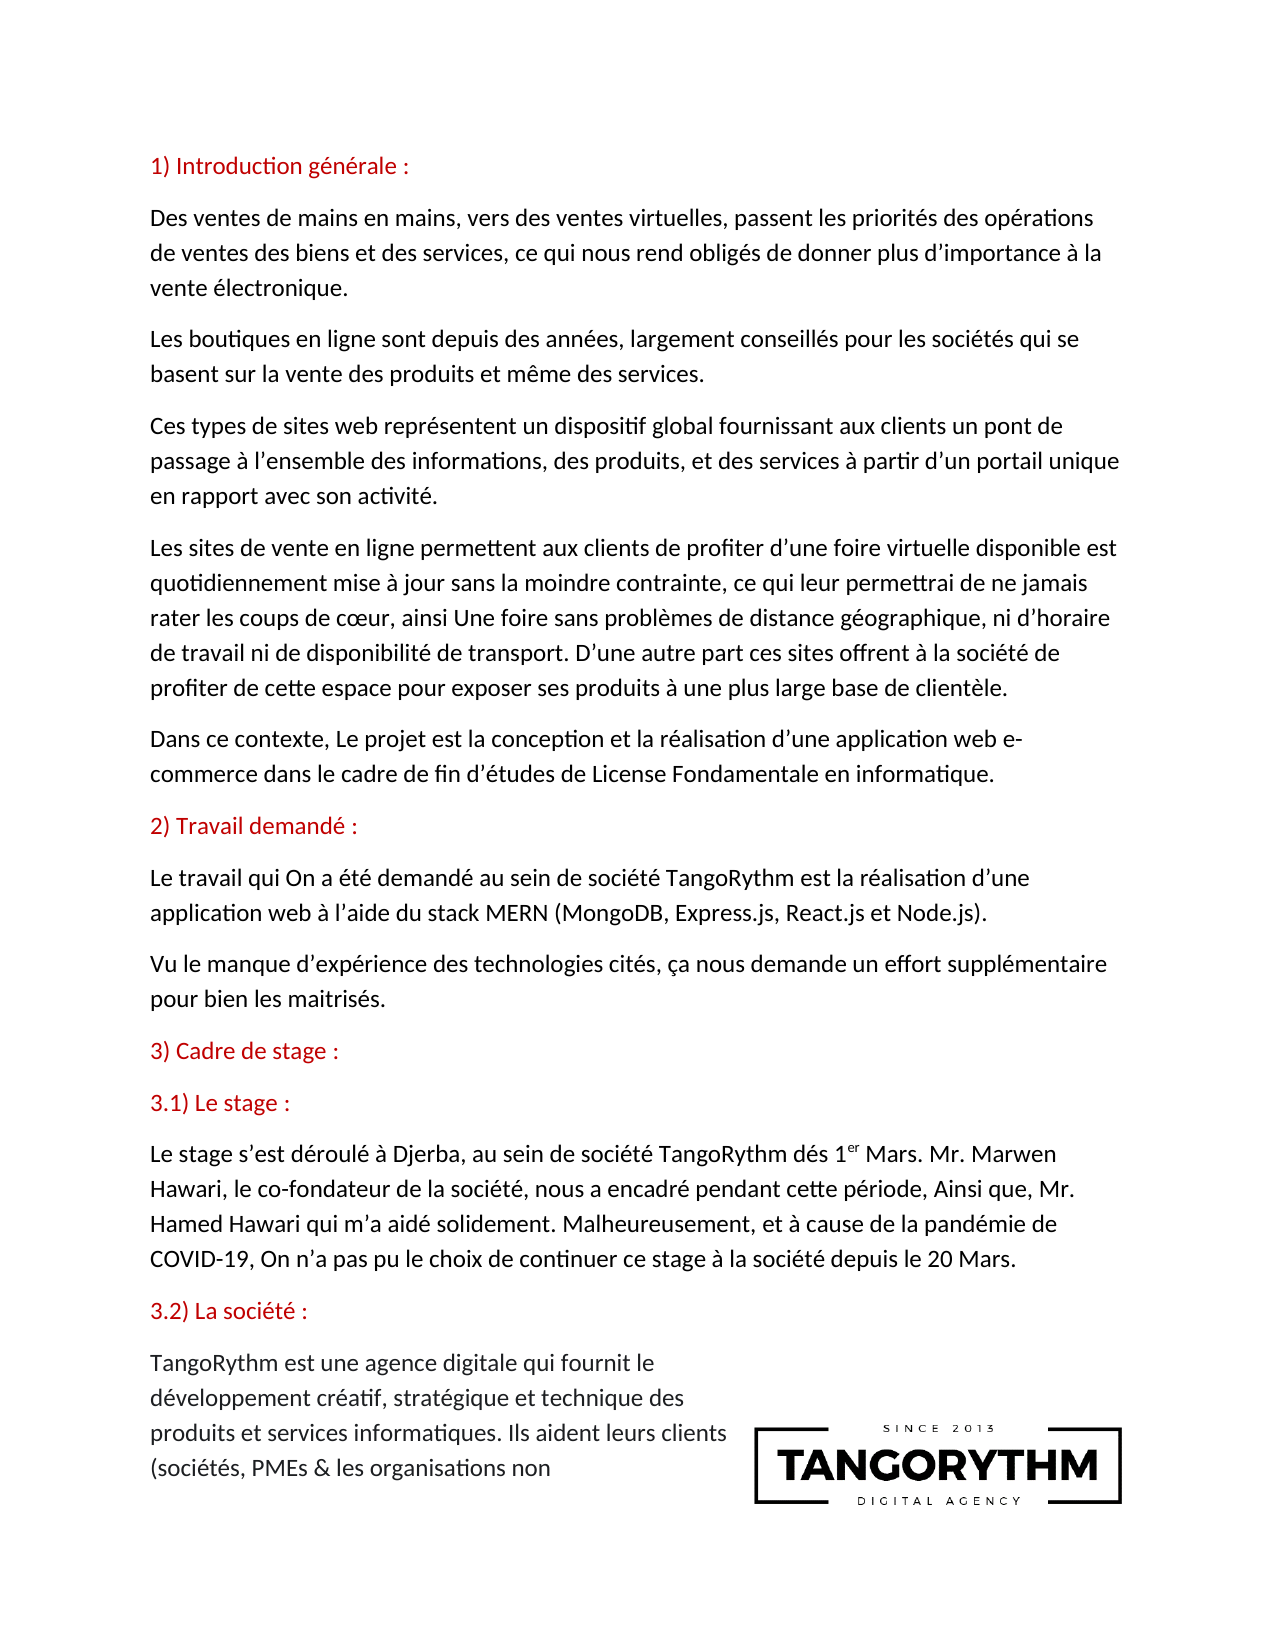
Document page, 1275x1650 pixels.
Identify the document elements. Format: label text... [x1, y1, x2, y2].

picture [750, 1275, 1125, 1650]
text 2) Travail demandé : [150, 810, 1125, 841]
text 3.1) Le stage : [150, 1087, 1125, 1117]
text Dans ce contexte, Le projet est la conception et la réalisation d’une application web e-commerce dans le cadre de fin d’études de License Fondamentale en informatique. [150, 723, 1125, 789]
text Des ventes de mains en mains, vers des ventes virtuelles, passent les priorités des opérations de ventes des biens et des services, ce qui nous rend obligés de donner plus d’importance à la vente électronique. [150, 202, 1125, 302]
text Vu le manque d’expérience des technologies cités, ça nous demande un effort supplémentaire pour bien les maitrisés. [150, 948, 1125, 1014]
text 3.2) La société : [150, 1295, 750, 1326]
text 1) Introduction générale : [150, 150, 1125, 181]
text Le travail qui On a été demandé au sein de société TangoRythm est la réalisation d’une application web à l’aide du stack MERN (MongoDB, Express.js, React.js et Node.js). [150, 862, 1125, 927]
text Ces types de sites web représentent un dispositif global fournissant aux clients un pont de passage à l’ensemble des informations, des produits, et des services à partir d’un portail unique en rapport avec son activité. [150, 410, 1125, 511]
text Les boutiques en ligne sont depuis des années, largement conseillés pour les sociétés qui se basent sur la vente des produits et même des services. [150, 323, 1125, 389]
text 3) Cadre de stage : [150, 1035, 1125, 1066]
text Le stage s’est déroulé à Djerba, au sein de société TangoRythm dés 1er Mars. Mr. Marwen Hawari, le co-fondateur de la société, nous a encadré pendant cette période, Ainsi que, Mr. Hamed Hawari qui m’a aidé solidement. Malheureusement, et à cause de la pandémie de COVID-19, On n’a pas pu le choix de continuer ce stage à la société depuis le 20 Mars. [150, 1138, 1125, 1274]
text Les sites de vente en ligne permettent aux clients de profiter d’une foire virtuelle disponible est quotidiennement mise à jour sans la moindre contrainte, ce qui leur permettrai de ne jamais rater les coups de cœur, ainsi Une foire sans problèmes de distance géographique, ni d’horaire de travail ni de disponibilité de transport. D’une autre part ces sites offrent à la société de profiter de cette espace pour exposer ses produits à une plus large base de clientèle. [150, 532, 1125, 702]
